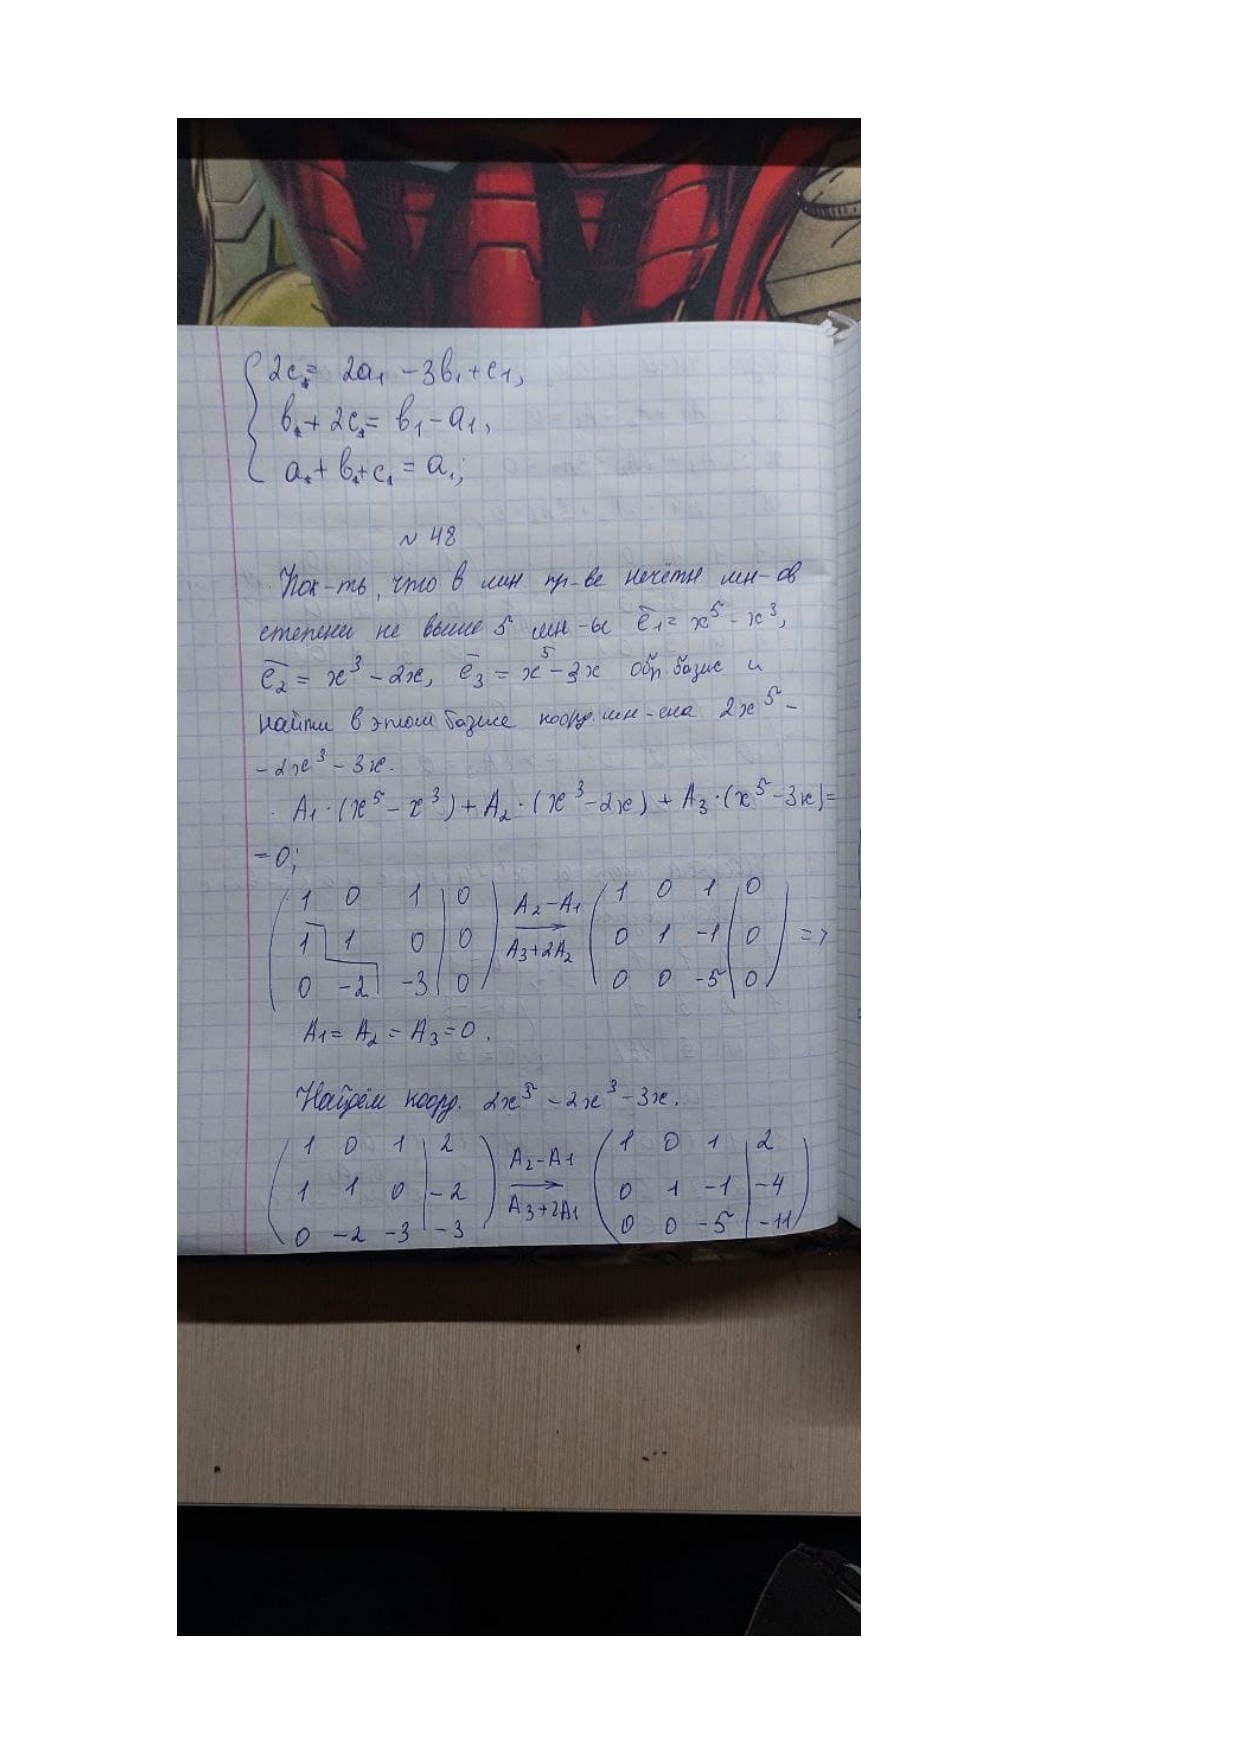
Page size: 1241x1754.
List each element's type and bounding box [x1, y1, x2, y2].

picture [177, 118, 861, 1636]
